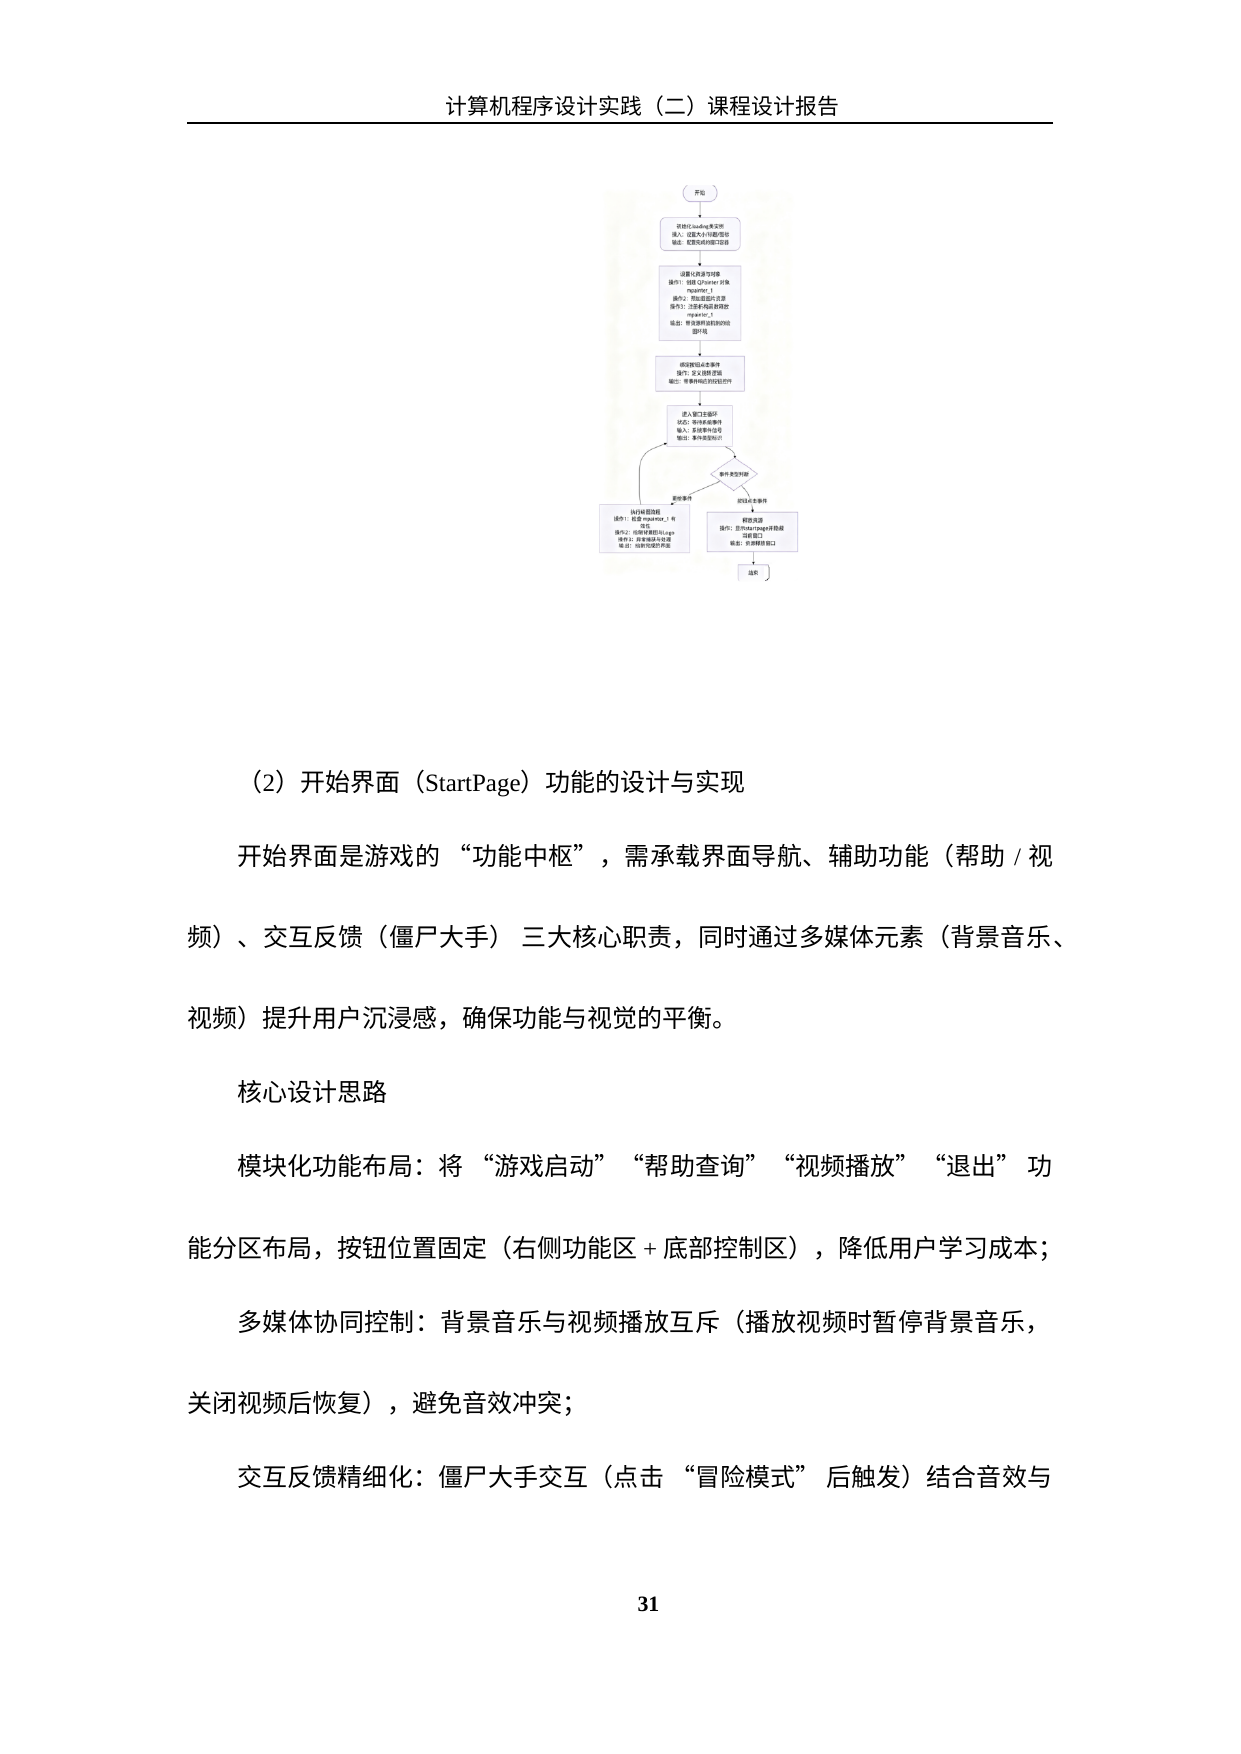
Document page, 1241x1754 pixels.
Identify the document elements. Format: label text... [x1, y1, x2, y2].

picture [237, 155, 1101, 714]
text 多媒体协同控制：背景音乐与视频播放互斥（播放视频时暂停背景音乐，关闭视频后恢复），避免音效冲突； [187, 1288, 1053, 1434]
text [187, 1443, 1053, 1508]
text 核心设计思路 [187, 1058, 1053, 1123]
text （2）开始界面（StartPage）功能的设计与实现 [187, 748, 1053, 813]
text 开始界面是游戏的 “功能中枢”，需承载界面导航、辅助功能（帮助 / 视频）、交互反馈（僵尸大手） 三大核心职责，同时通过多媒体元素（背景音乐、视频）提升用户沉浸感，确保功能与视觉的平衡。 [187, 822, 1053, 1049]
text 模块化功能布局：将 “游戏启动”“帮助查询”“视频播放”“退出” 功能分区布局，按钮位置固定（右侧功能区 + 底部控制区），降低用户学习成本； [187, 1132, 1053, 1279]
